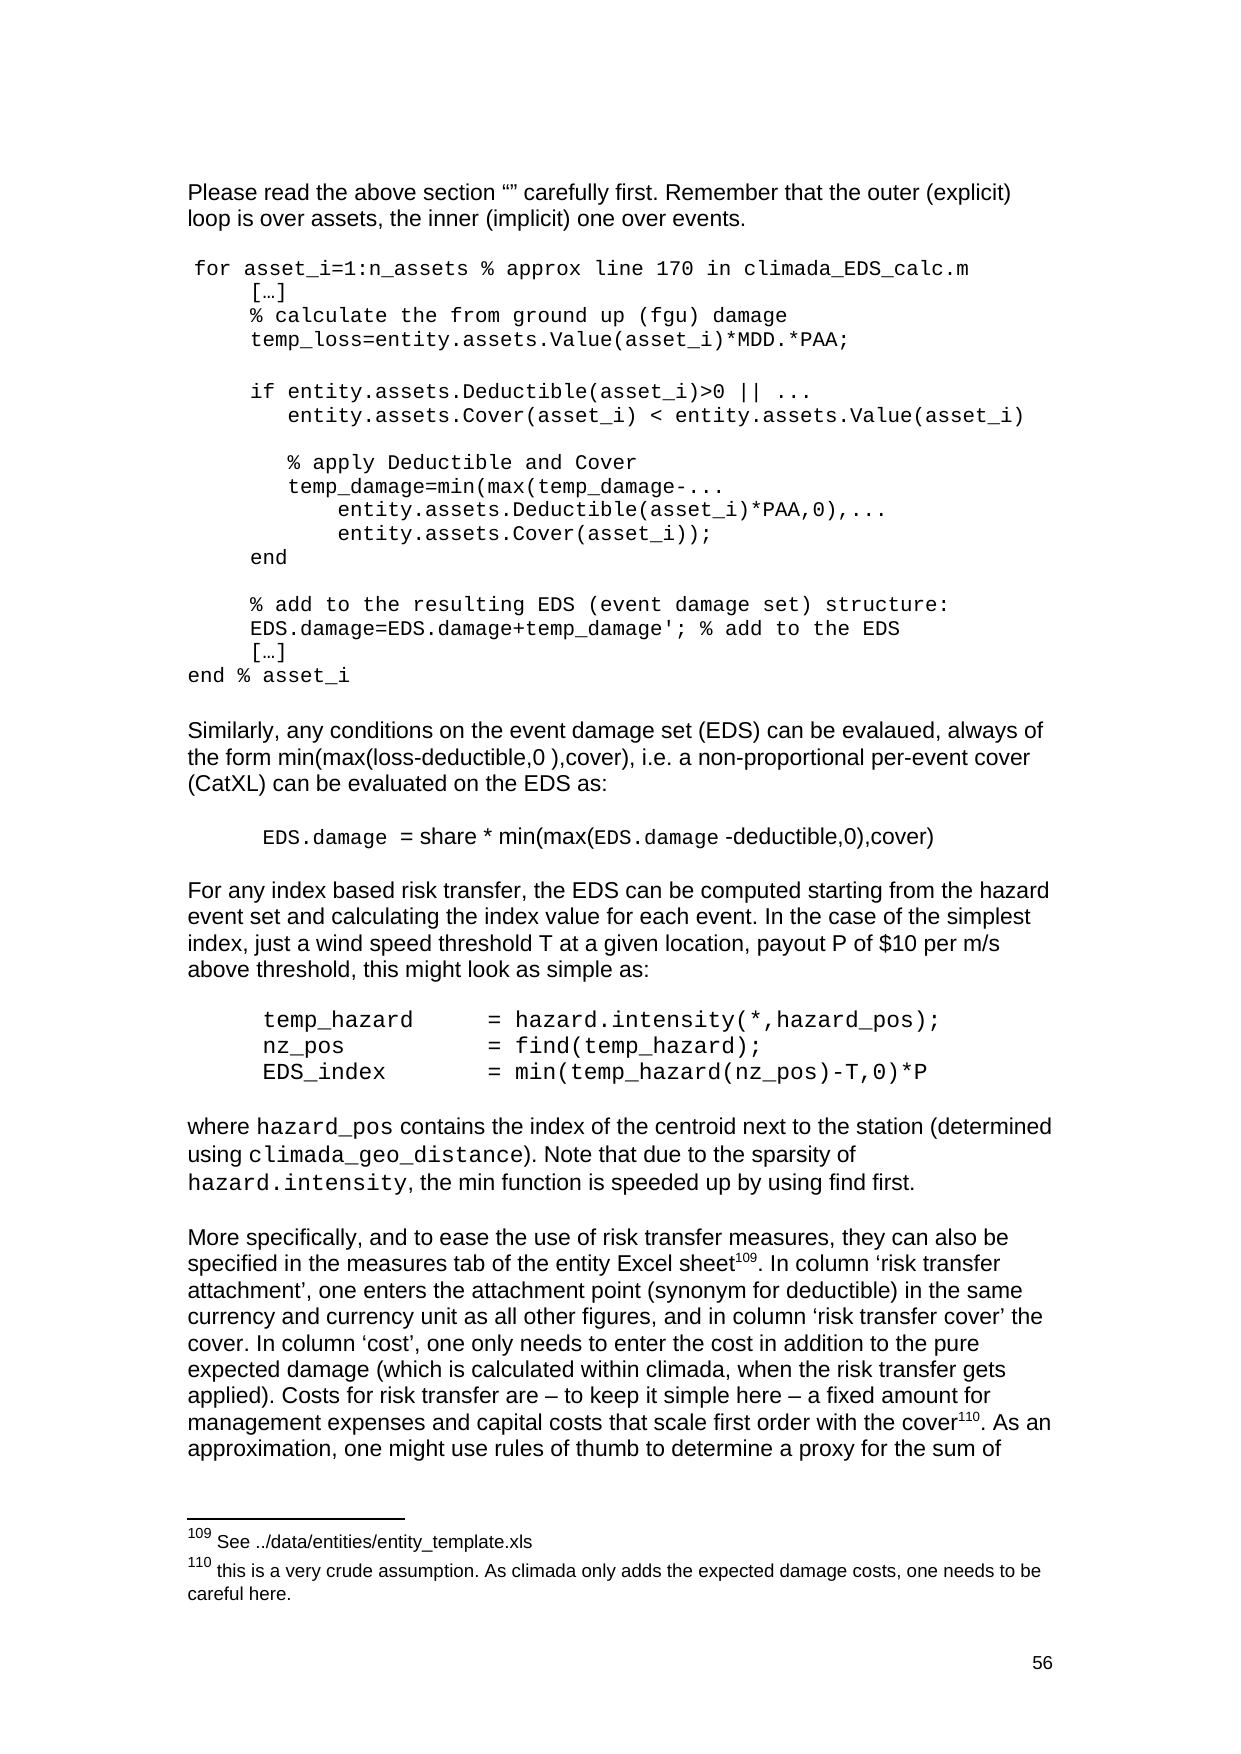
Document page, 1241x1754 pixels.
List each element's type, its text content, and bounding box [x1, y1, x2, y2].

text EDS.damage = share * min(max(EDS.damage -deductible,0),cover) [187, 823, 1053, 850]
text for asset_i=1:n_assets % approx line 170 in climada_EDS_calc.m […] [187, 258, 1053, 305]
text if entity.assets.Deductible(asset_i)>0 || ... entity.assets.Cover(asset_i) < entity.assets.Value(asset_i) [187, 381, 1053, 428]
text Please read the above section “” carefully first. Remember that the outer (explicit) loop is over assets, the inner (implicit) one over events. [187, 179, 1053, 231]
text % calculate the from ground up (fgu) damage temp_loss=entity.assets.Value(asset_i)*MDD.*PAA; [187, 305, 1053, 381]
text % apply Deductible and Cover temp_damage=min(max(temp_damage-... entity.assets.Deductible(asset_i)*PAA,0),... entity.assets.Cover(asset_i)); [187, 428, 1053, 547]
text Similarly, any conditions on the event damage set (EDS) can be evalaued, always of the form min(max(loss-deductible,0 ),cover), i.e. a non-proportional per-event cover (CatXL) can be evaluated on the EDS as: [187, 717, 1053, 796]
text temp_hazard = hazard.intensity(*,hazard_pos); [187, 1008, 1053, 1034]
text where hazard_pos contains the index of the centroid next to the station (determined using climada_geo_distance). Note that due to the sparsity of hazard.intensity, the min function is speeded up by using find first. [187, 1113, 1053, 1198]
text % add to the resulting EDS (event damage set) structure: [187, 594, 1053, 618]
text For any index based risk transfer, the EDS can be computed starting from the hazard event set and calculating the index value for each event. In the case of the simplest index, just a wind speed threshold T at a given location, payout P of $10 per m/s above threshold, this might look as simple as: [187, 877, 1053, 982]
text EDS.damage=EDS.damage+temp_damage'; % add to the EDS [187, 618, 1053, 641]
text EDS_index = min(temp_hazard(nz_pos)-T,0)*P [187, 1060, 1053, 1086]
text end % asset_i [187, 665, 1053, 717]
text nz_pos = find(temp_hazard); [187, 1034, 1053, 1060]
text […] [187, 641, 1053, 665]
text end [187, 547, 1053, 570]
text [187, 1224, 1053, 1461]
